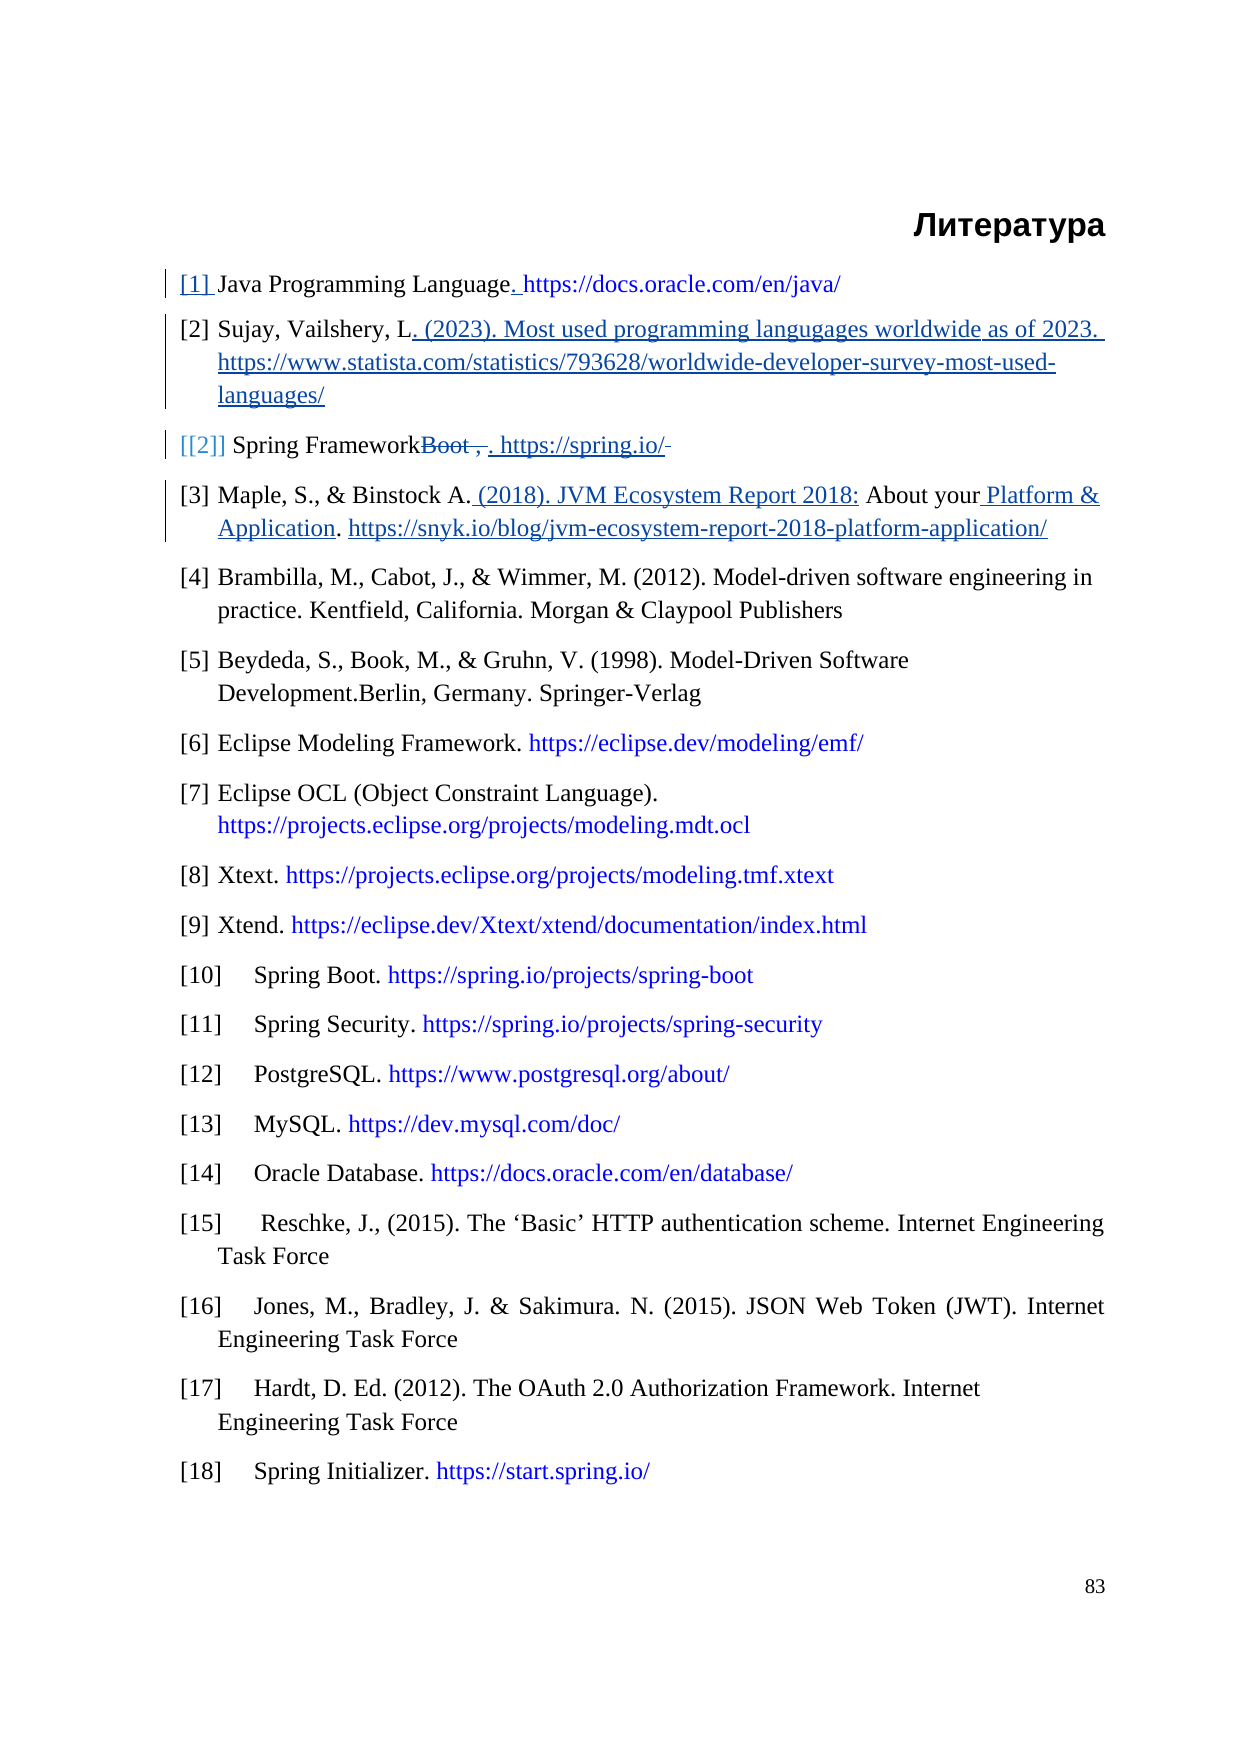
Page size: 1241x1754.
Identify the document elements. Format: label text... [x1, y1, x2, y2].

list Jones, M., Bradley, J. & Sakimura. N. (2015). JSON Web Token (JWT). Internet Engineering Task Force [180, 1291, 1105, 1353]
list Sujay, Vailshery, L [180, 314, 1105, 409]
list Spring Boot. https://spring.io/projects/spring-boot [180, 960, 1105, 988]
list Spring Security. https://spring.io/projects/spring-security [180, 1009, 1105, 1038]
list PostgreSQL. https://www.postgresql.org/about/ [180, 1059, 1105, 1088]
list Hardt, D. Ed. (2012). The OAuth 2.0 Authorization Framework. Internet Engineering Task Force [180, 1373, 1105, 1435]
list MySQL. https://dev.mysql.com/doc/ [180, 1109, 1105, 1137]
subtitle Литература [180, 206, 1105, 244]
list Maple, S., & Binstock A. About your. [180, 480, 1105, 542]
list Spring Framework [180, 430, 1105, 459]
list Beydeda, S., Book, M., & Gruhn, V. (1998). Model-Driven Software Development.Berlin, Germany. Springer-Verlag [180, 645, 1105, 707]
list Oracle Database. https://docs.oracle.com/en/database/ [180, 1158, 1105, 1187]
list Reschke, J., (2015). The ‘Basic’ HTTP authentication scheme. Internet Engineering Task Force [180, 1208, 1105, 1270]
list Eclipse Modeling Framework. https://eclipse.dev/modeling/emf/ [180, 728, 1105, 757]
list Spring Initializer. https://start.spring.io/ [180, 1456, 1105, 1485]
list Java Programming Languagehttps://docs.oracle.com/en/java/ [180, 269, 1105, 298]
list Brambilla, M., Cabot, J., & Wimmer, M. (2012). Model-driven software engineering in practice. Kentfield, California. Morgan & Claypool Publishers [180, 562, 1105, 624]
list Eclipse OCL (Object Constraint Language). https://projects.eclipse.org/projects/modeling.mdt.ocl [180, 778, 1105, 839]
list Xtext. https://projects.eclipse.org/projects/modeling.tmf.xtext [180, 860, 1105, 889]
list Xtend. https://eclipse.dev/Xtext/xtend/documentation/index.html [180, 910, 1105, 939]
